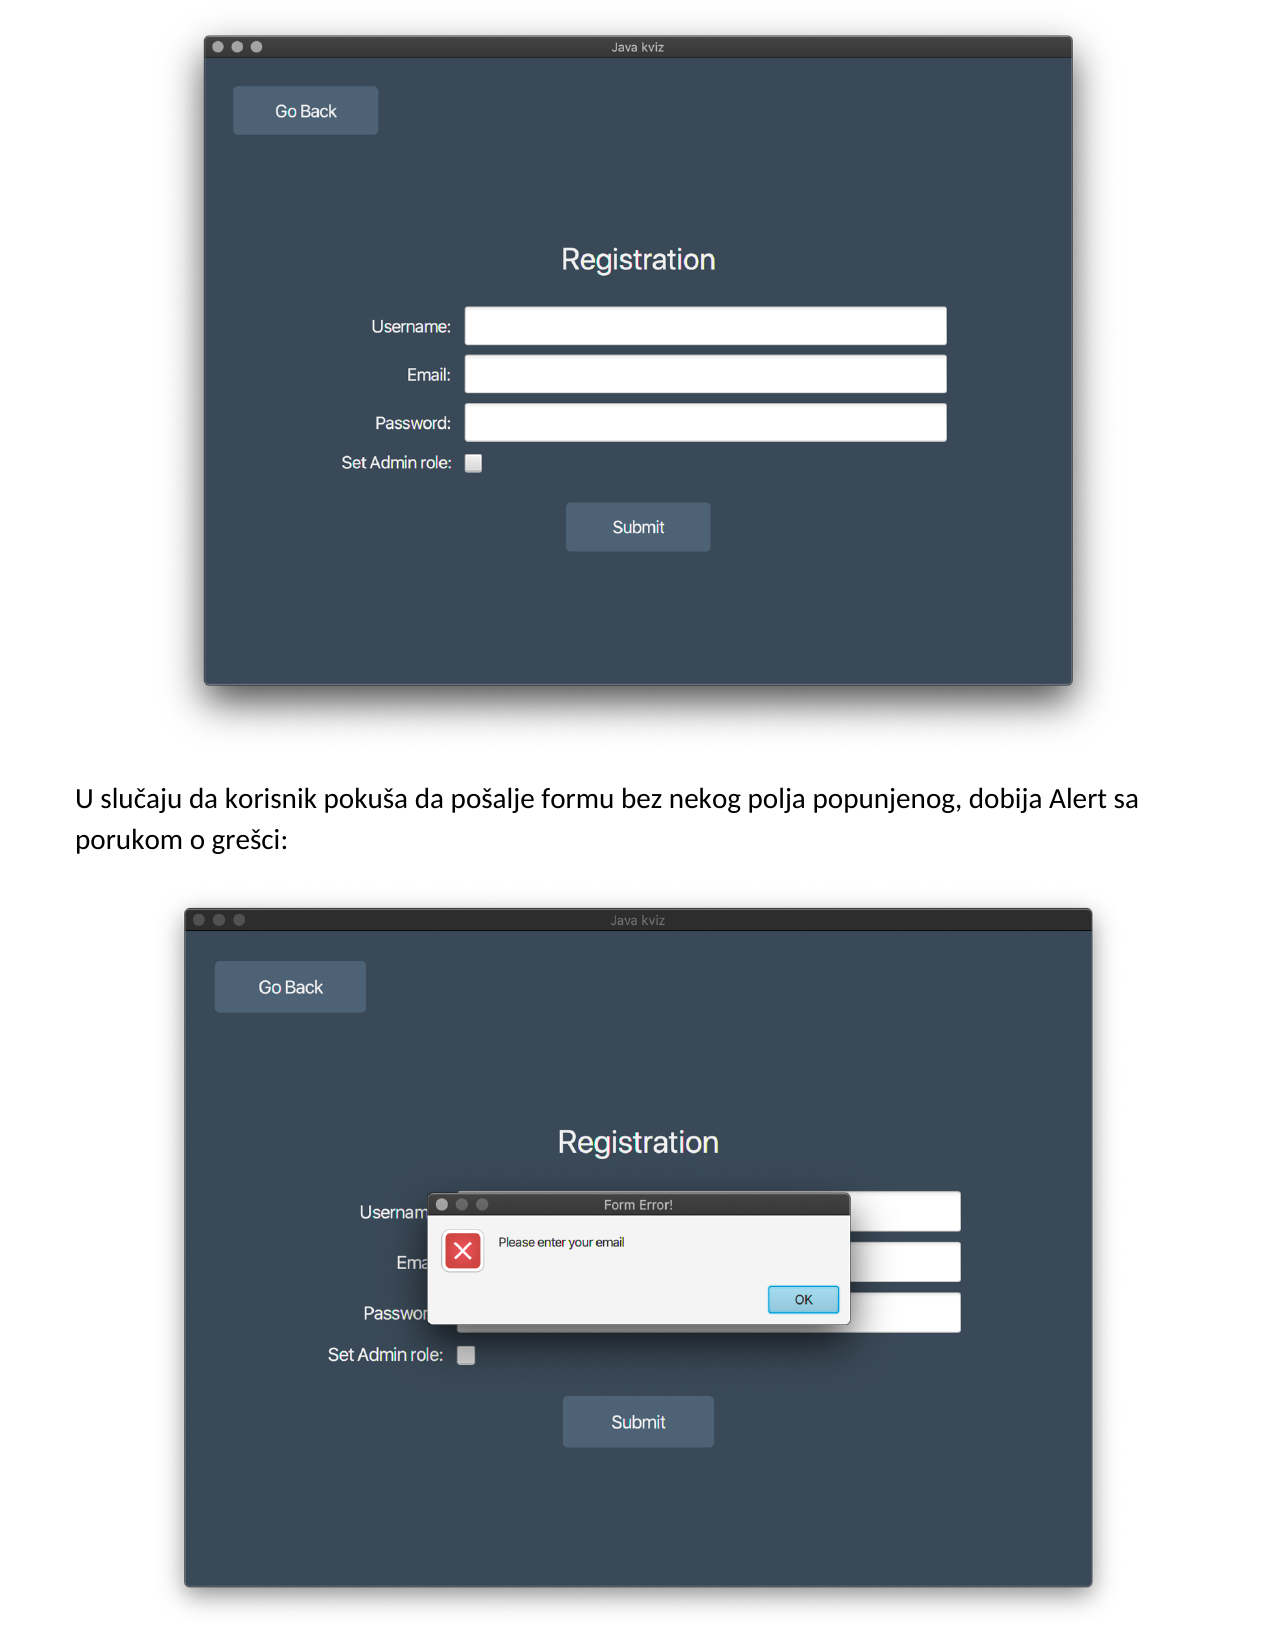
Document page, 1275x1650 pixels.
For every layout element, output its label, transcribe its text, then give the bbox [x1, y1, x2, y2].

text U slučaju da korisnik pokuša da pošalje formu bez nekog polja popunjenog, dobija Alert sa porukom o grešci: [75, 780, 1200, 857]
picture [150, 883, 1125, 1629]
picture [150, 0, 1125, 756]
